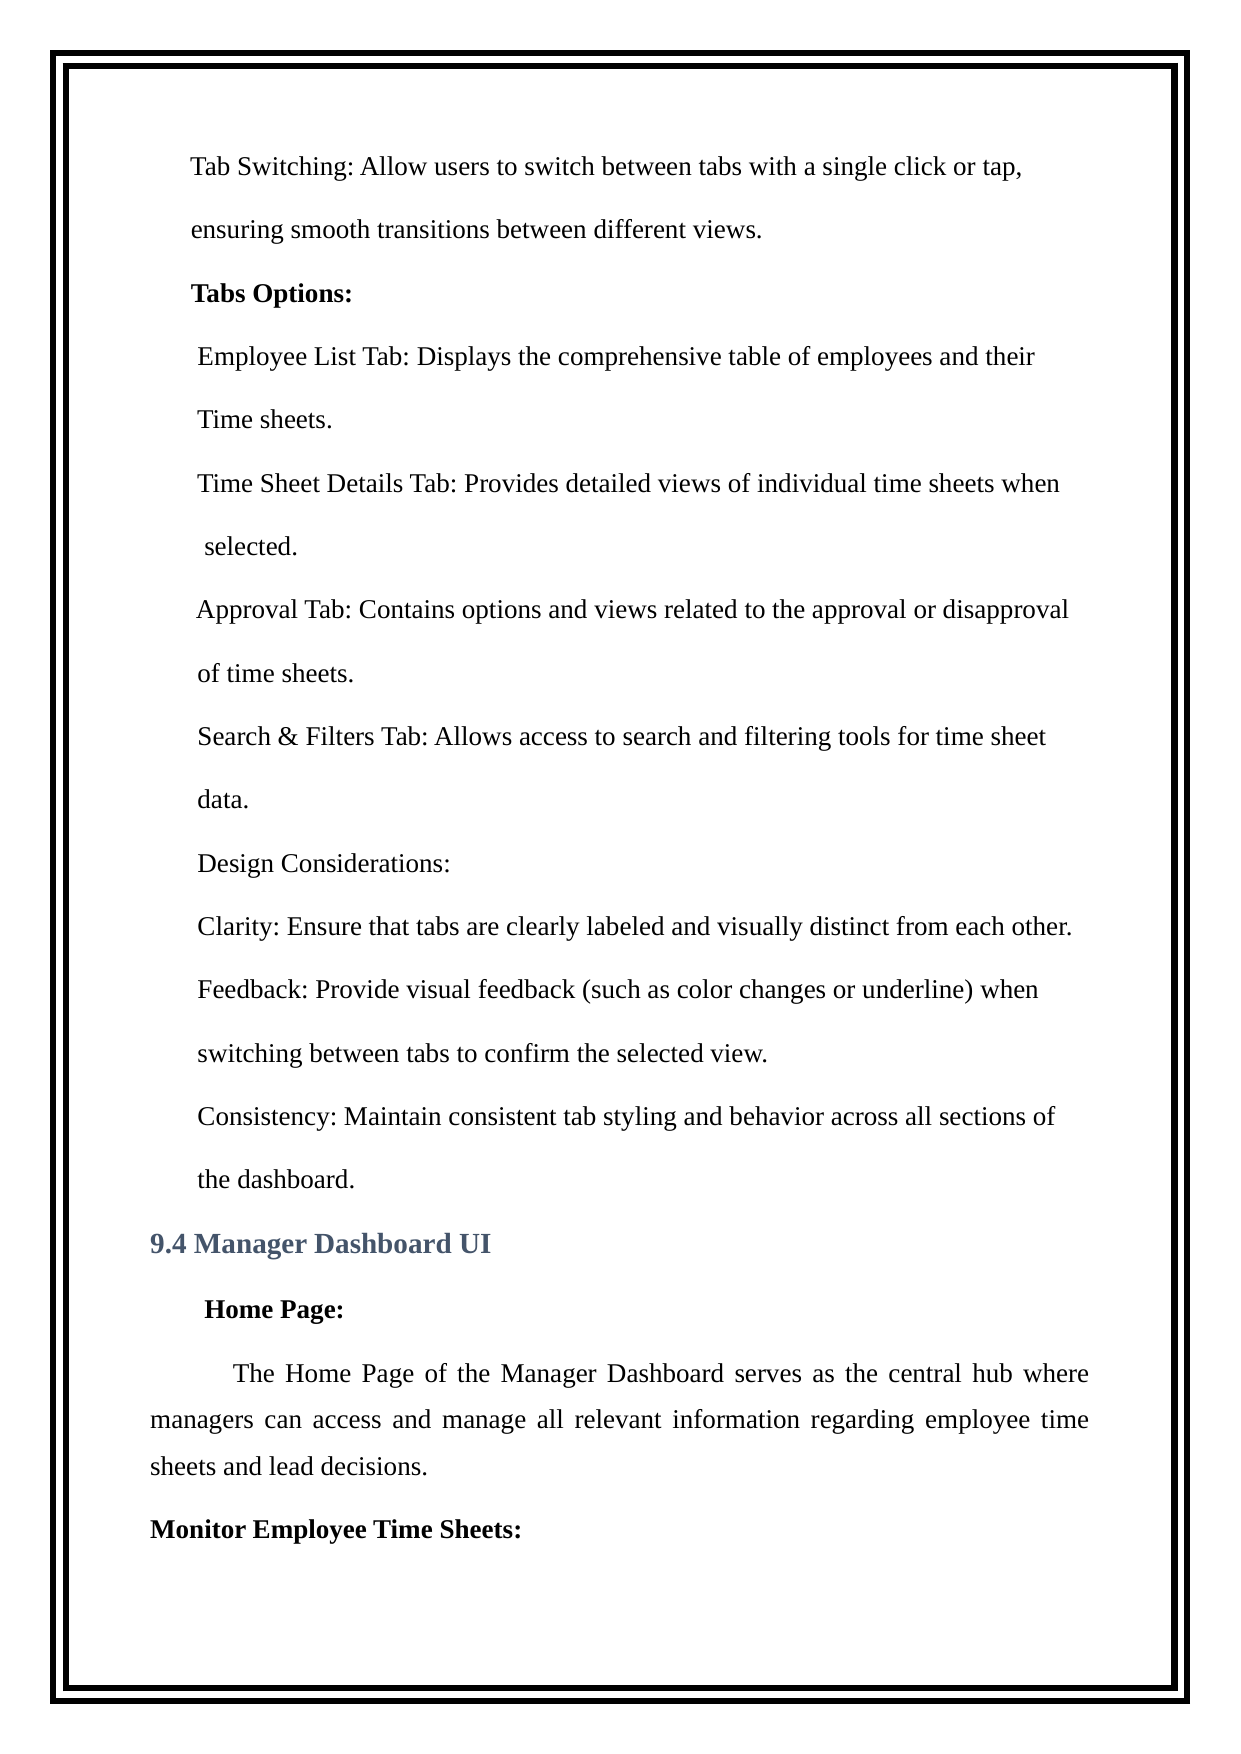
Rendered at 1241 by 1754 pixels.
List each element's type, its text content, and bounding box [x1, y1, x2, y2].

text Tabs Options: [150, 277, 1090, 308]
text The Home Page of the Manager Dashboard serves as the central hub where managers can access and manage all relevant information regarding employee time sheets and lead decisions. [150, 1357, 1090, 1481]
text switching between tabs to confirm the selected view. [150, 1037, 1090, 1068]
text data. [150, 783, 1090, 814]
text 9.4 Manager Dashboard UI [150, 1227, 1090, 1260]
text Search & Filters Tab: Allows access to search and filtering tools for time sheet [150, 720, 1090, 751]
text Time sheets. [150, 403, 1090, 434]
text selected. [150, 530, 1090, 561]
text Tab Switching: Allow users to switch between tabs with a single click or tap, [150, 150, 1090, 181]
text Feedback: Provide visual feedback (such as color changes or underline) when [150, 973, 1090, 1004]
text ensuring smooth transitions between different views. [150, 213, 1090, 244]
text Time Sheet Details Tab: Provides detailed views of individual time sheets when [150, 467, 1090, 498]
text Home Page: [150, 1294, 1090, 1325]
text Monitor Employee Time Sheets: [150, 1514, 1090, 1545]
text Employee List Tab: Displays the comprehensive table of employees and their [150, 340, 1090, 371]
text the dashboard. [150, 1163, 1090, 1194]
text of time sheets. [150, 657, 1090, 688]
text Design Considerations: [150, 847, 1090, 878]
text Consistency: Maintain consistent tab styling and behavior across all sections of [150, 1100, 1090, 1131]
text Approval Tab: Contains options and views related to the approval or disapproval [150, 593, 1090, 624]
text Clarity: Ensure that tabs are clearly labeled and visually distinct from each other. [150, 910, 1090, 941]
